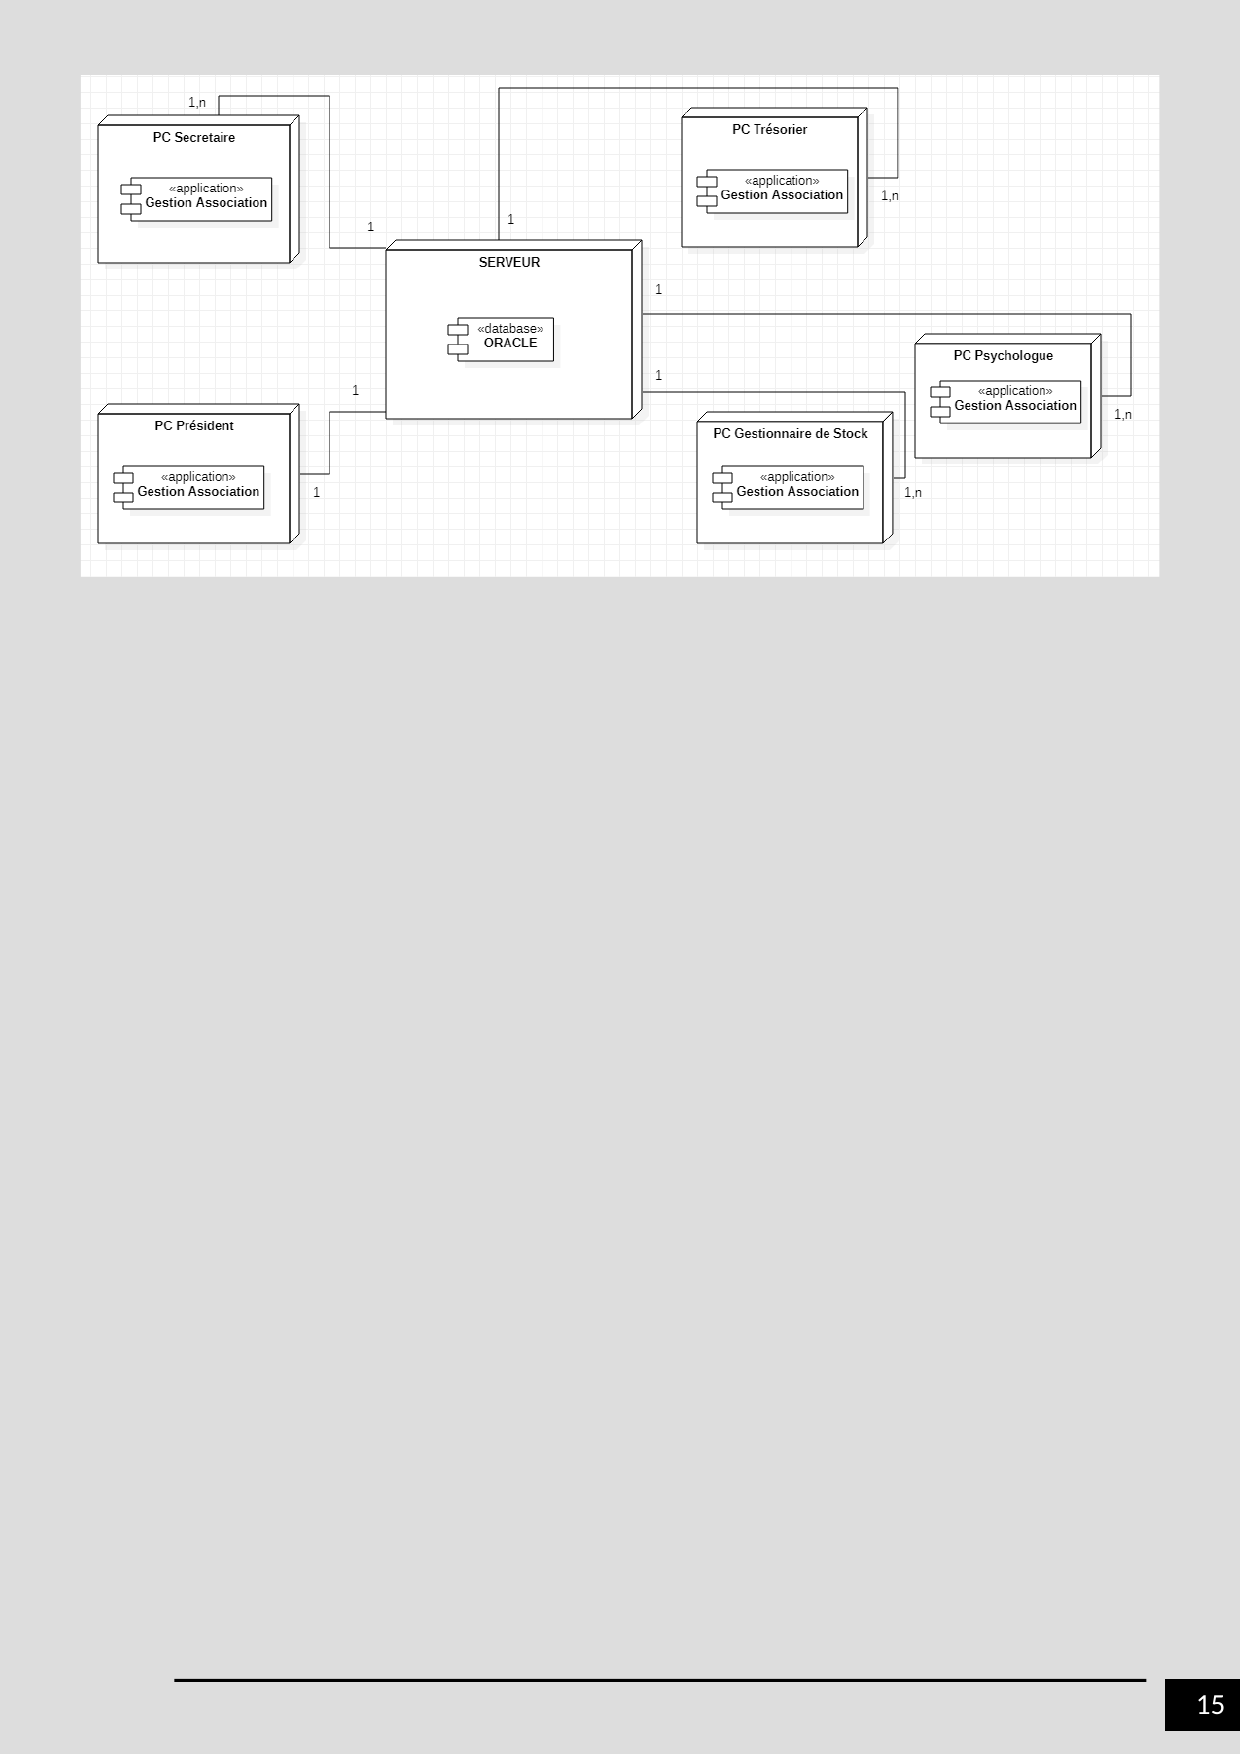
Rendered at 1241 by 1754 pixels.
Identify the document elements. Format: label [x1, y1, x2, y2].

picture [80, 75, 1160, 577]
